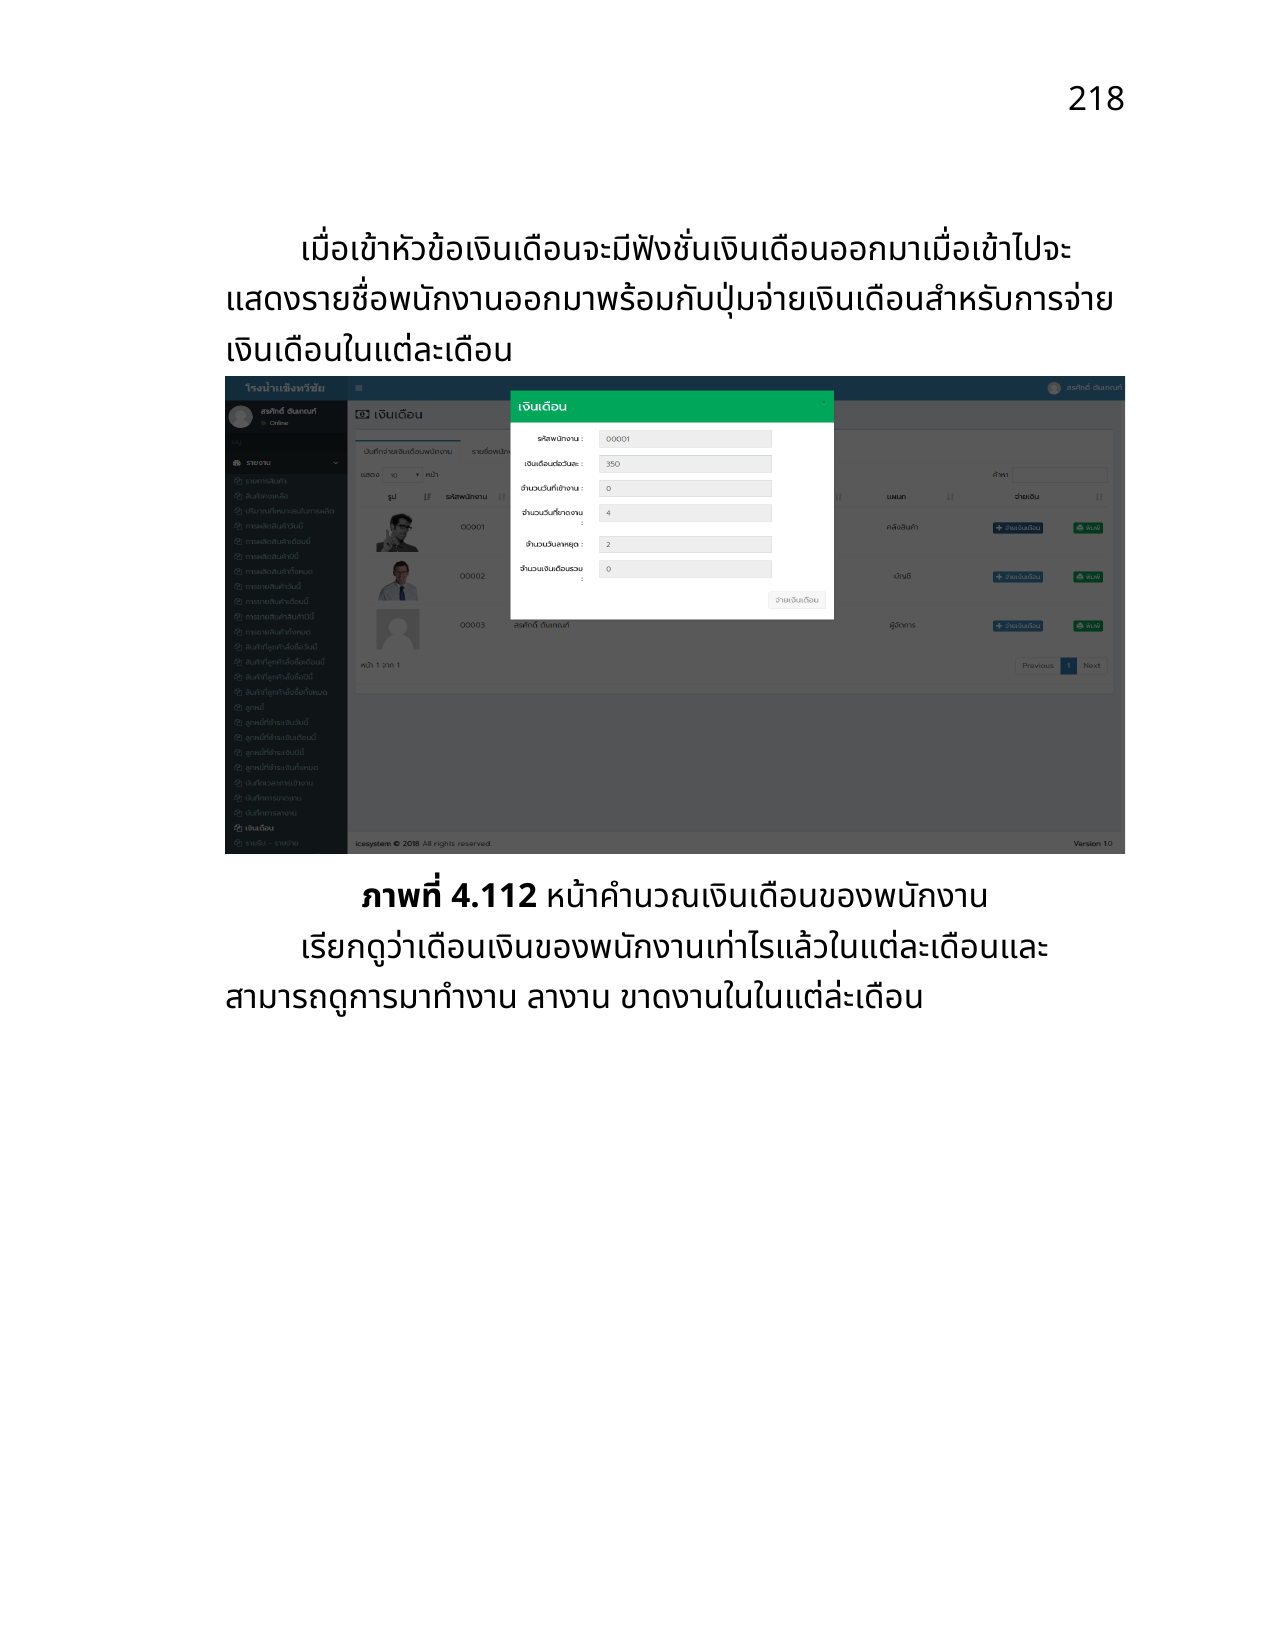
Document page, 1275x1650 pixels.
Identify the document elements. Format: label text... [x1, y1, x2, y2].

picture [225, 376, 1125, 854]
text ภาพที่ 4.112 หน้าคำนวณเงินเดือนของพนักงาน [225, 872, 1125, 923]
text เมื่อเข้าหัวข้อเงินเดือนจะมีฟังชั่นเงินเดือนออกมาเมื่อเข้าไปจะแสดงรายชื่อพนักงานออกมาพร้อมกับปุ่มจ่ายเงินเดือนสำหรับการจ่ายเงินเดือนในแต่ละเดือน [225, 225, 1125, 376]
text เรียกดูว่าเดือนเงินของพนักงานเท่าไรแล้วในแต่ละเดือนและสามารถดูการมาทำงาน ลางาน ขาดงานในในแต่ล่ะเดือน [225, 923, 1125, 1023]
